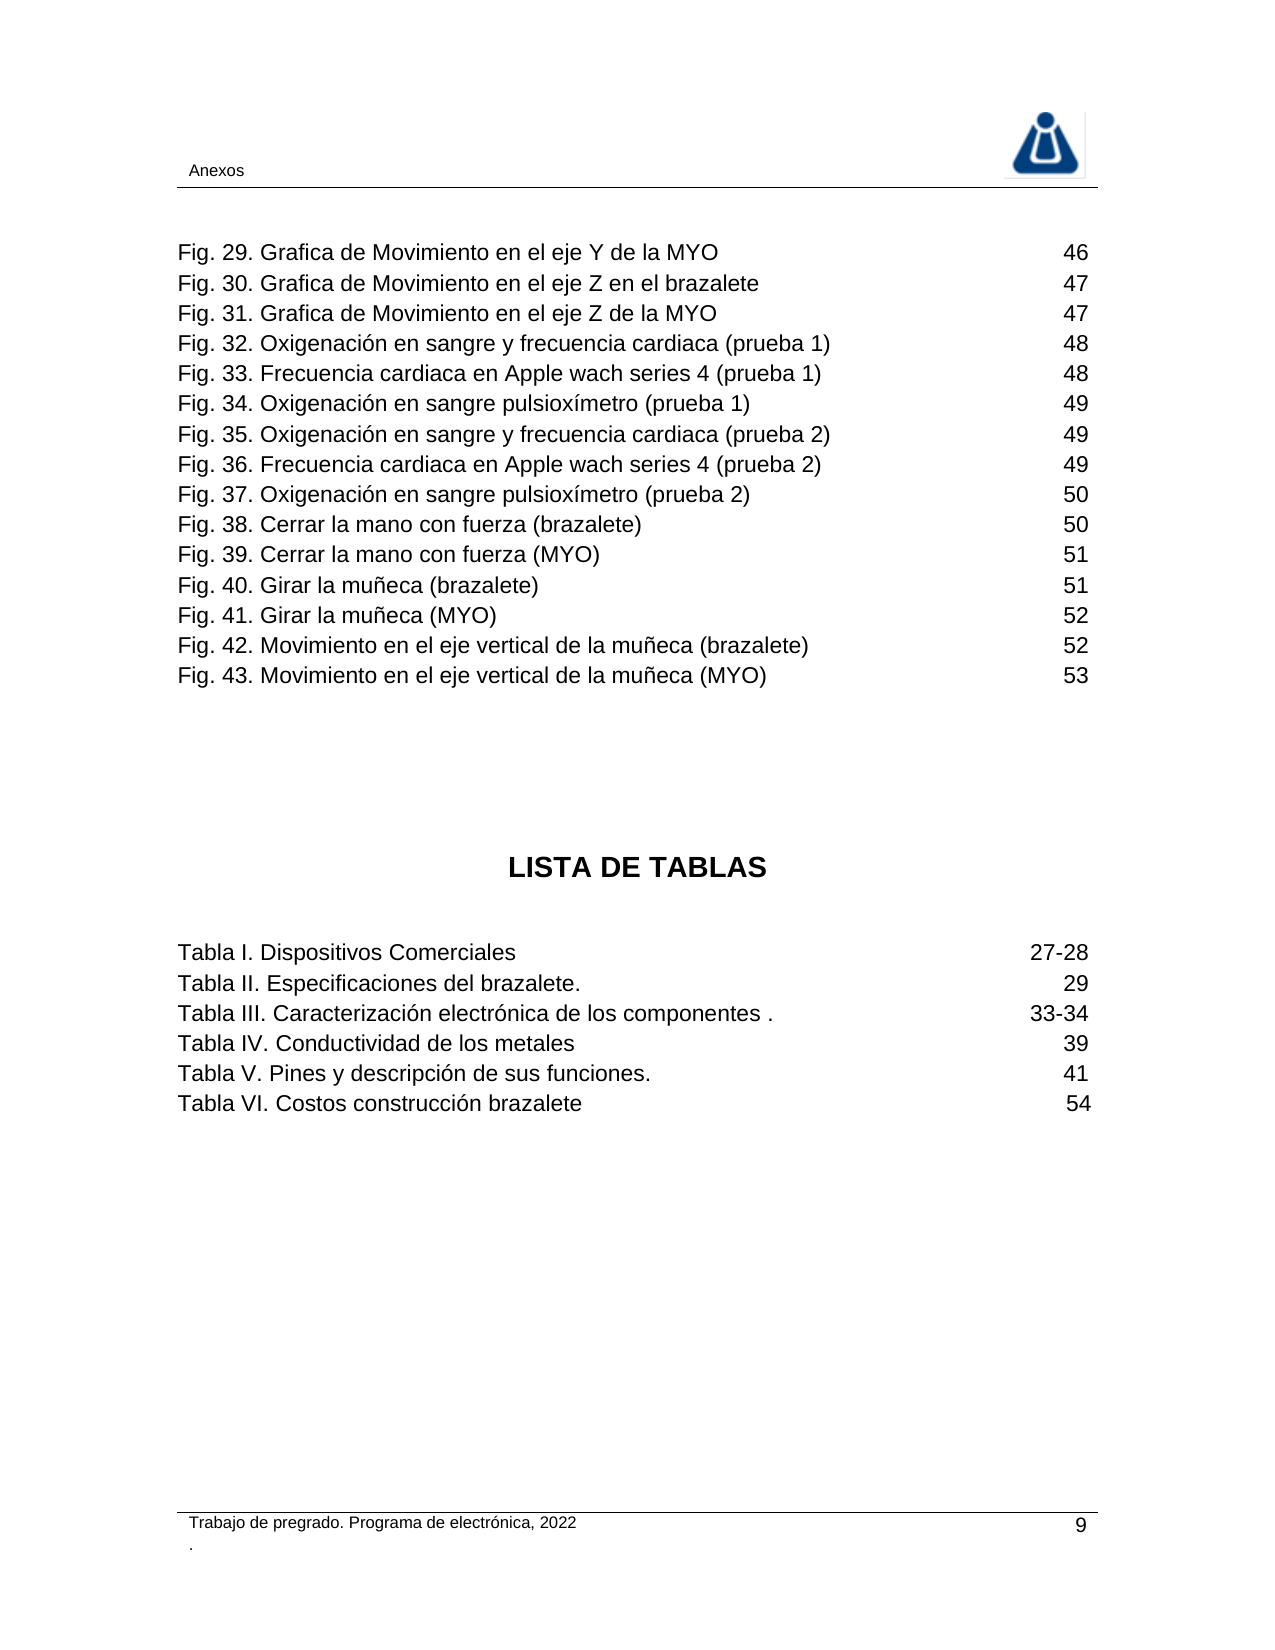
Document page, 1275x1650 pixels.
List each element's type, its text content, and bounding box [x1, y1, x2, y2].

text LISTA DE TABLAS [177, 850, 1098, 883]
picture [1003, 112, 1087, 180]
